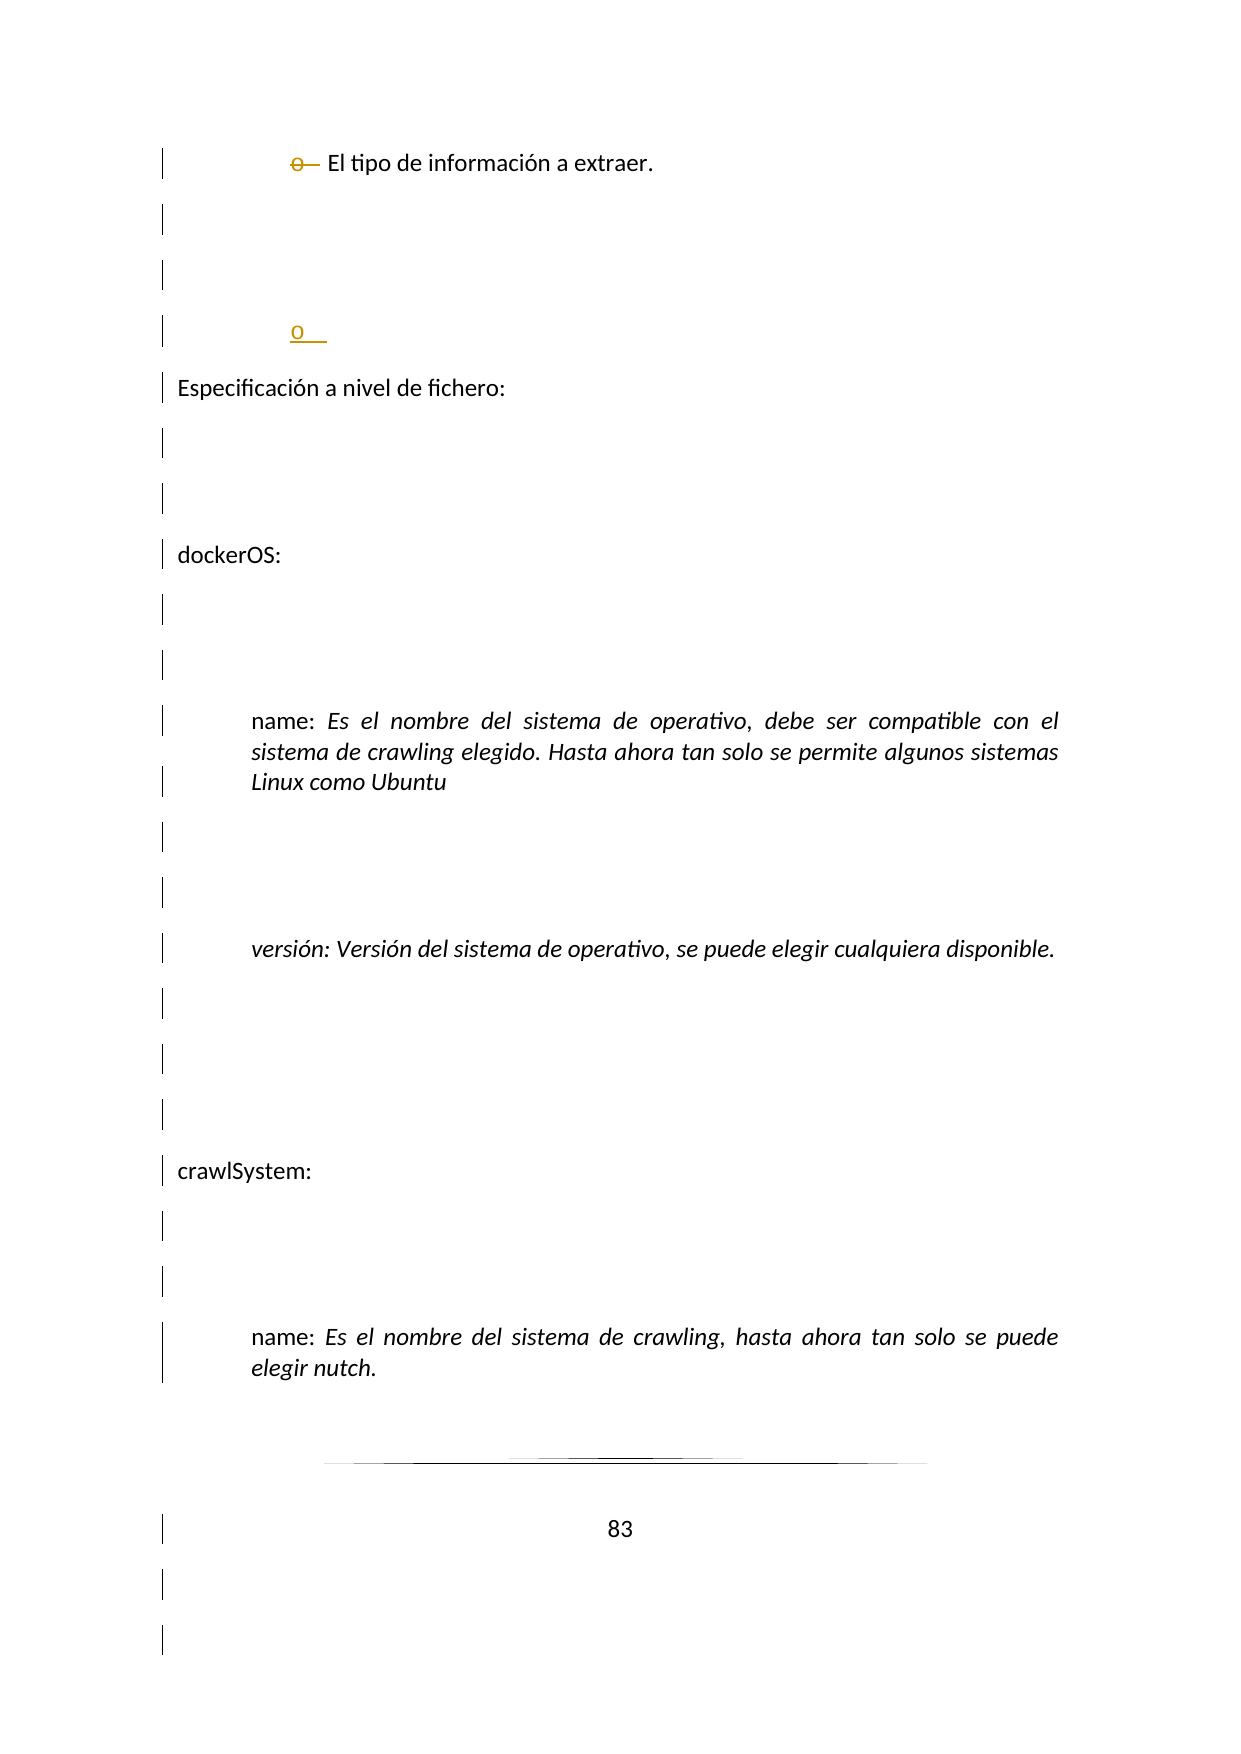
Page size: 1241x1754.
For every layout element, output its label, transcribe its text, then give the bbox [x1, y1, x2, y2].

text name: Es el nombre del sistema de crawling, hasta ahora tan solo se puede elegir nutch. [251, 1322, 1063, 1383]
list El tipo de información a extraer. [290, 148, 1063, 179]
text Especificación a nivel de fichero: [177, 372, 1063, 403]
text crawlSystem: [177, 1155, 1063, 1186]
text dockerOS: [177, 539, 1063, 569]
text versión: Versión del sistema de operativo, se puede elegir cualquiera disponible. [251, 933, 1063, 963]
text name: Es el nombre del sistema de operativo, debe ser compatible con el sistema de crawling elegido. Hasta ahora tan solo se permite algunos sistemas Linux como Ubuntu [251, 705, 1063, 797]
